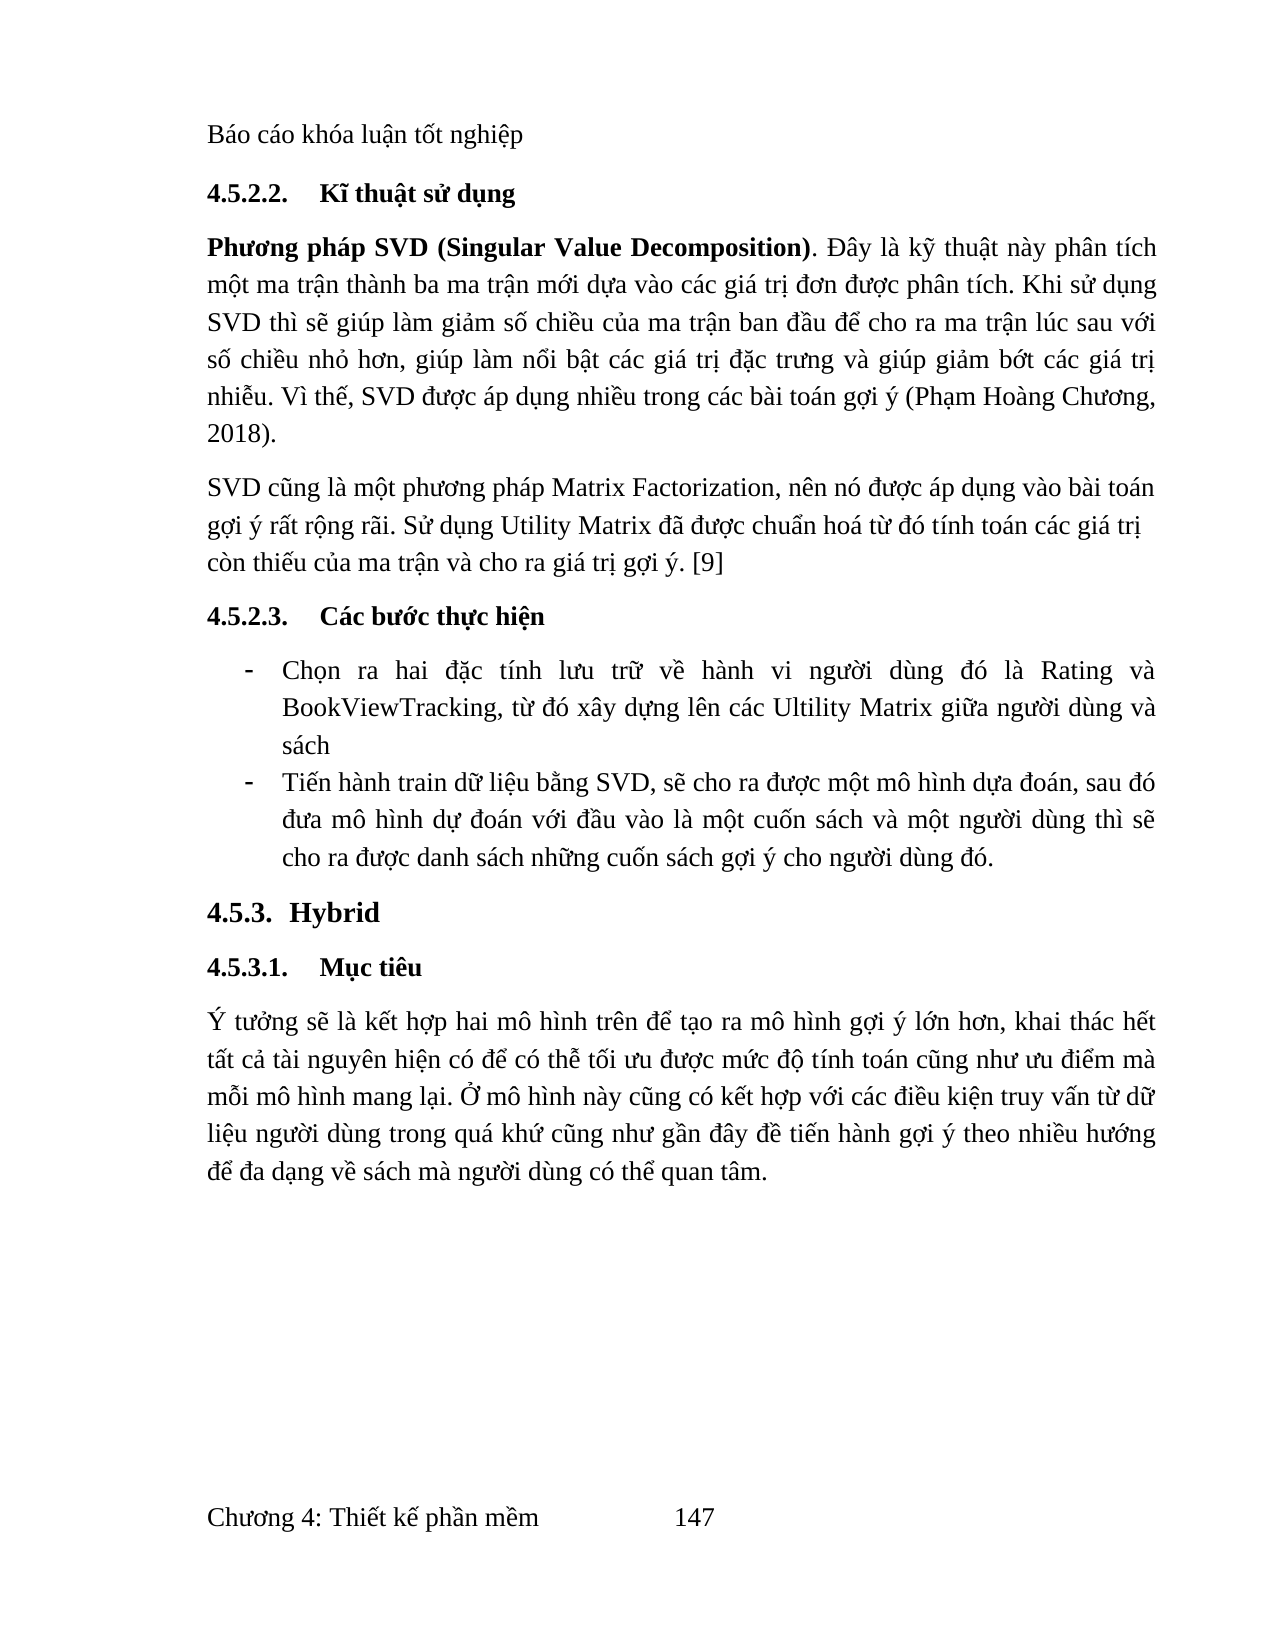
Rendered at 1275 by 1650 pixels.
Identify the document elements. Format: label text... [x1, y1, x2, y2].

text Phương pháp SVD (Singular Value Decomposition). Đây là kỹ thuật này phân tích một ma trận thành ba ma trận mới dựa vào các giá trị đơn được phân tích. Khi sử dụng SVD thì sẽ giúp làm giảm số chiều của ma trận ban đầu để cho ra ma trận lúc sau với số chiều nhỏ hơn, giúp làm nổi bật các giá trị đặc trưng và giúp giảm bớt các giá trị nhiễu. Vì thế, SVD được áp dụng nhiều trong các bài toán gợi ý (Phạm Hoàng Chương, 2018). [207, 231, 1157, 449]
text Ý tưởng sẽ là kết hợp hai mô hình trên để tạo ra mô hình gợi ý lớn hơn, khai thác hết tất cả tài nguyên hiện có để có thễ tối ưu được mức độ tính toán cũng như ưu điểm mà mỗi mô hình mang lại. Ở mô hình này cũng có kết hợp với các điều kiện truy vấn từ dữ liệu người dùng trong quá khứ cũng như gần đây đề tiến hành gợi ý theo nhiều hướng để đa dạng về sách mà người dùng có thể quan tâm. [207, 1006, 1157, 1186]
subtitle Các bước thực hiện [207, 600, 1157, 631]
text SVD cũng là một phương pháp Matrix Factorization, nên nó được áp dụng vào bài toán gợi ý rất rộng rãi. Sử dụng Utility Matrix đã được chuẩn hoá từ đó tính toán các giá trị còn thiếu của ma trận và cho ra giá trị gợi ý. [9] [207, 472, 1157, 577]
subtitle Hybrid [207, 895, 1157, 928]
list Tiến hành train dữ liệu bằng SVD, sẽ cho ra được một mô hình dựa đoán, sau đó đưa mô hình dự đoán với đầu vào là một cuốn sách và một người dùng thì sẽ cho ra được danh sách những cuốn sách gợi ý cho người dùng đó. [244, 766, 1157, 872]
list Chọn ra hai đặc tính lưu trữ về hành vi người dùng đó là Rating và BookViewTracking, từ đó xây dựng lên các Ultility Matrix giữa người dùng và sách [244, 654, 1157, 760]
subtitle Kĩ thuật sử dụng [207, 177, 1157, 208]
subtitle Mục tiêu [207, 952, 1157, 983]
